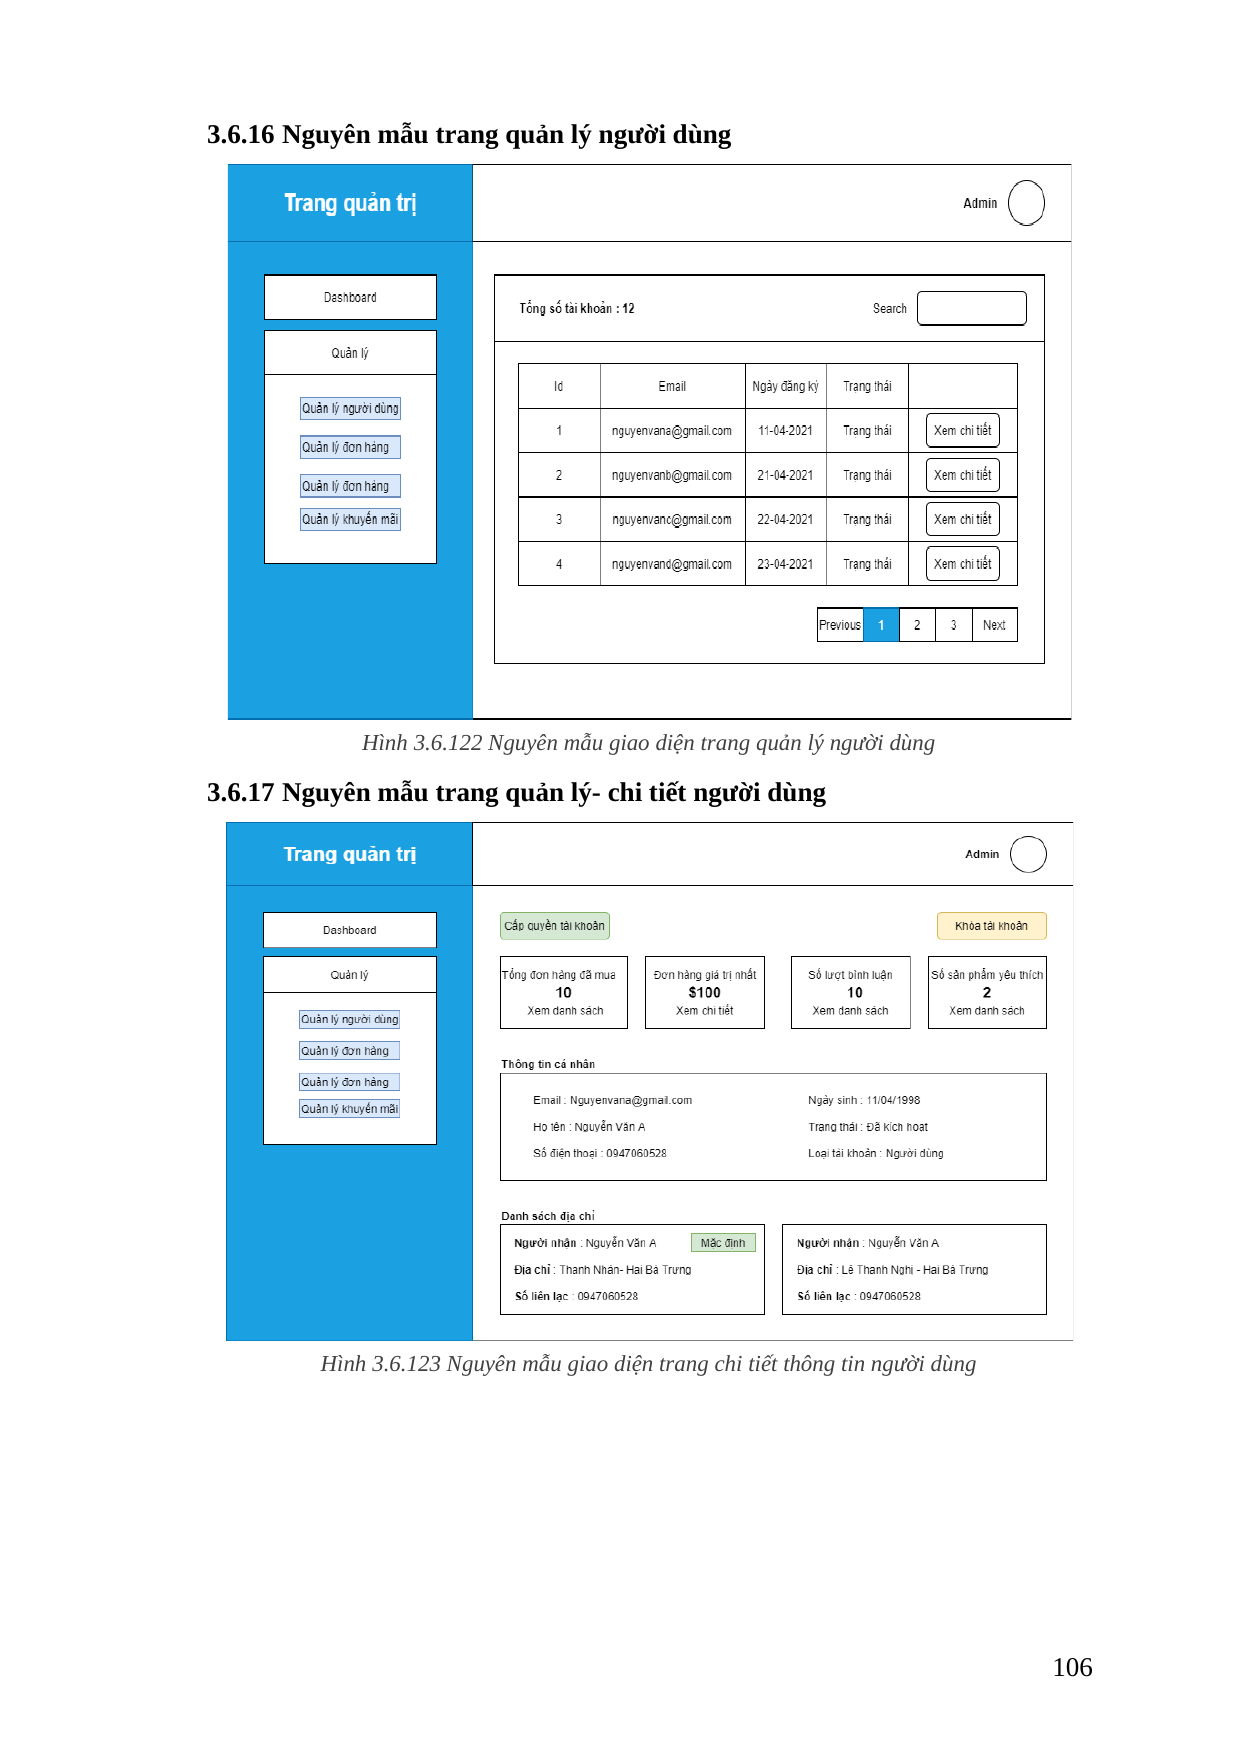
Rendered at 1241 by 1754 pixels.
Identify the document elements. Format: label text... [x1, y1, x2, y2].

subtitle Nguyên mẫu trang quản lý người dùng [207, 118, 1092, 149]
picture [226, 822, 1074, 1341]
subtitle Nguyên mẫu trang quản lý- chi tiết người dùng [207, 776, 1092, 807]
picture [227, 164, 1072, 720]
